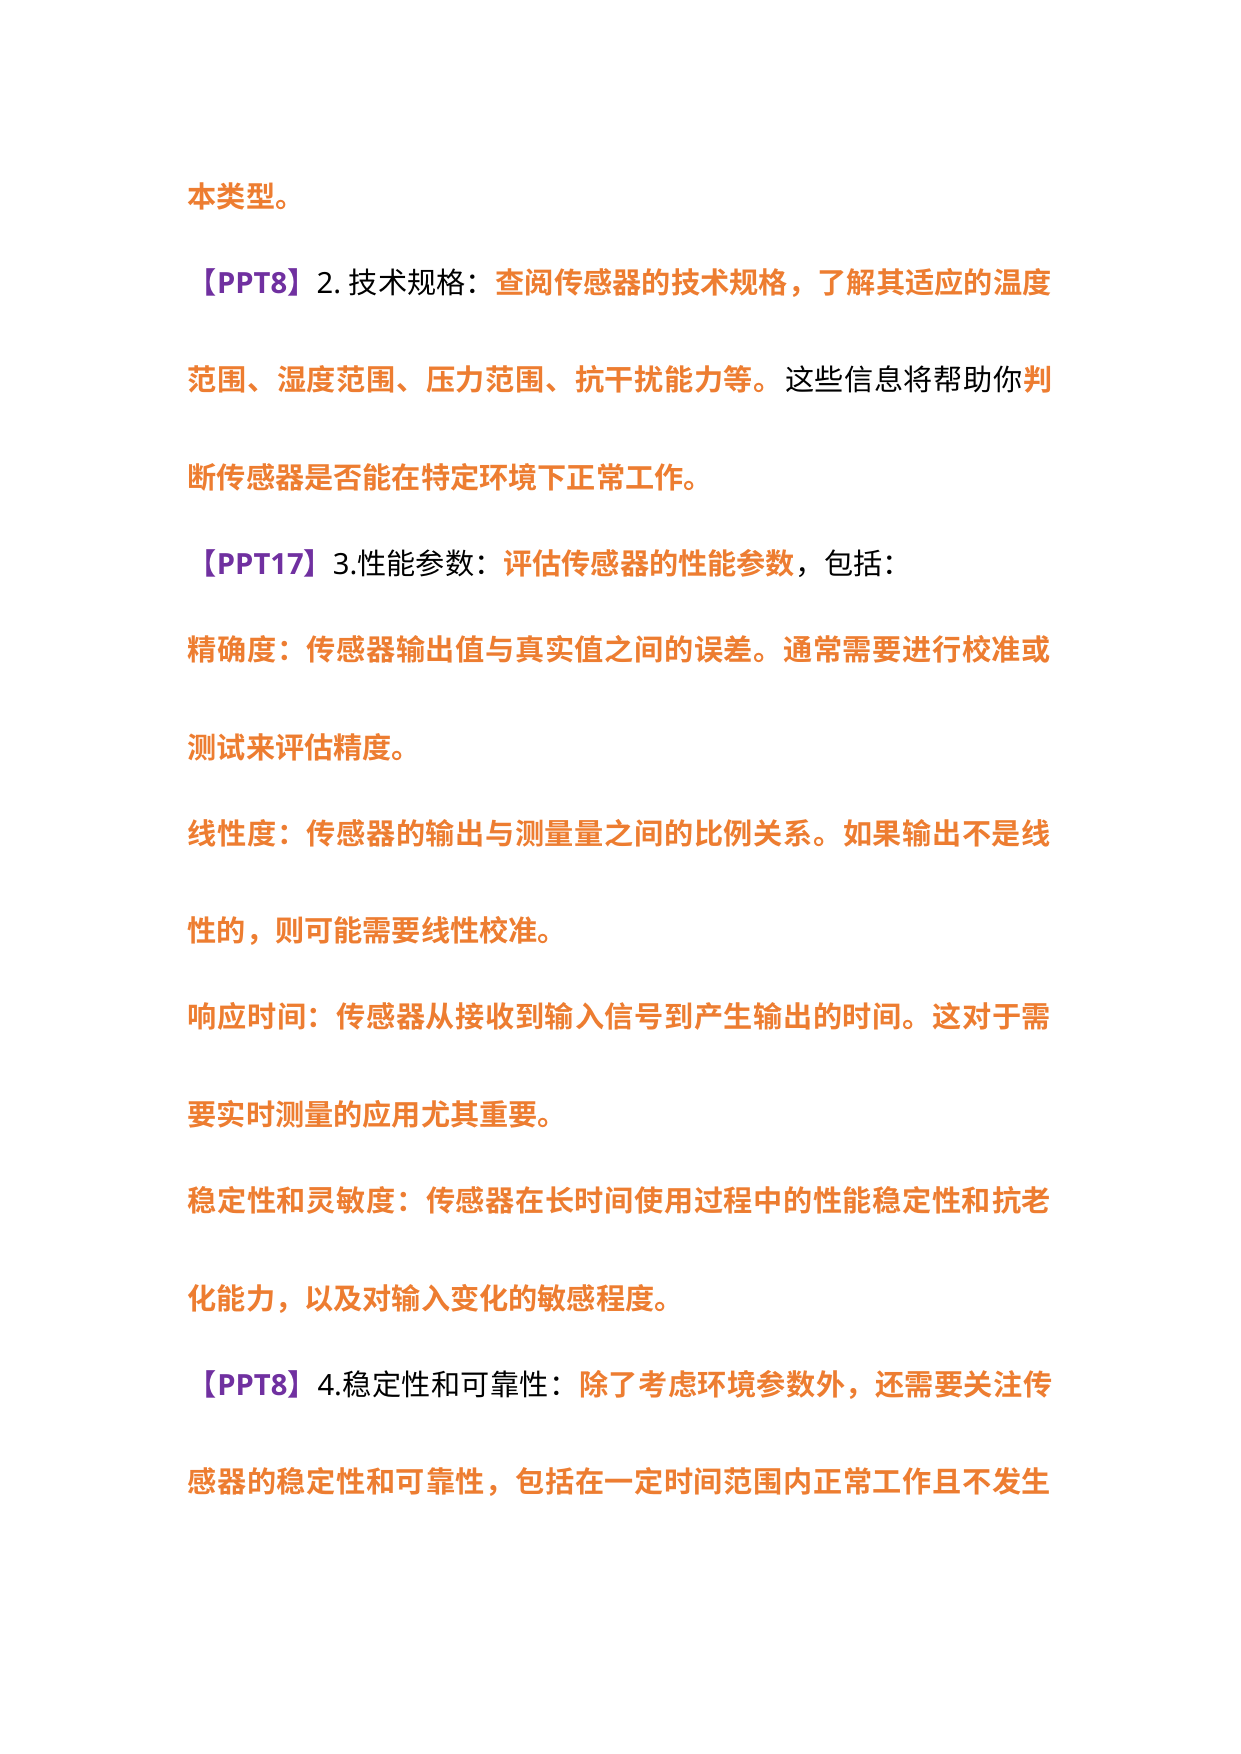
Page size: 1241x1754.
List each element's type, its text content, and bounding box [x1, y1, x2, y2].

text 【PPT8】2. 技术规格：查阅传感器的技术规格，了解其适应的温度范围、湿度范围、压力范围、抗干扰能力等。这些信息将帮助你判断传感器是否能在特定环境下正常工作。 [187, 248, 1053, 508]
text 响应时间：传感器从接收到输入信号到产生输出的时间。这对于需要实时测量的应用尤其重要。 [187, 983, 1053, 1145]
text 精确度：传感器输出值与真实值之间的误差。通常需要进行校准或测试来评估精度。 [187, 615, 1053, 778]
text 线性度：传感器的输出与测量量之间的比例关系。如果输出不是线性的，则可能需要线性校准。 [187, 799, 1053, 962]
text 稳定性和灵敏度：传感器在长时间使用过程中的性能稳定性和抗老化能力，以及对输入变化的敏感程度。 [187, 1166, 1053, 1329]
text 【PPT17】3.性能参数：评估传感器的性能参数，包括： [187, 529, 1053, 594]
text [187, 162, 1053, 227]
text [187, 1350, 1053, 1512]
